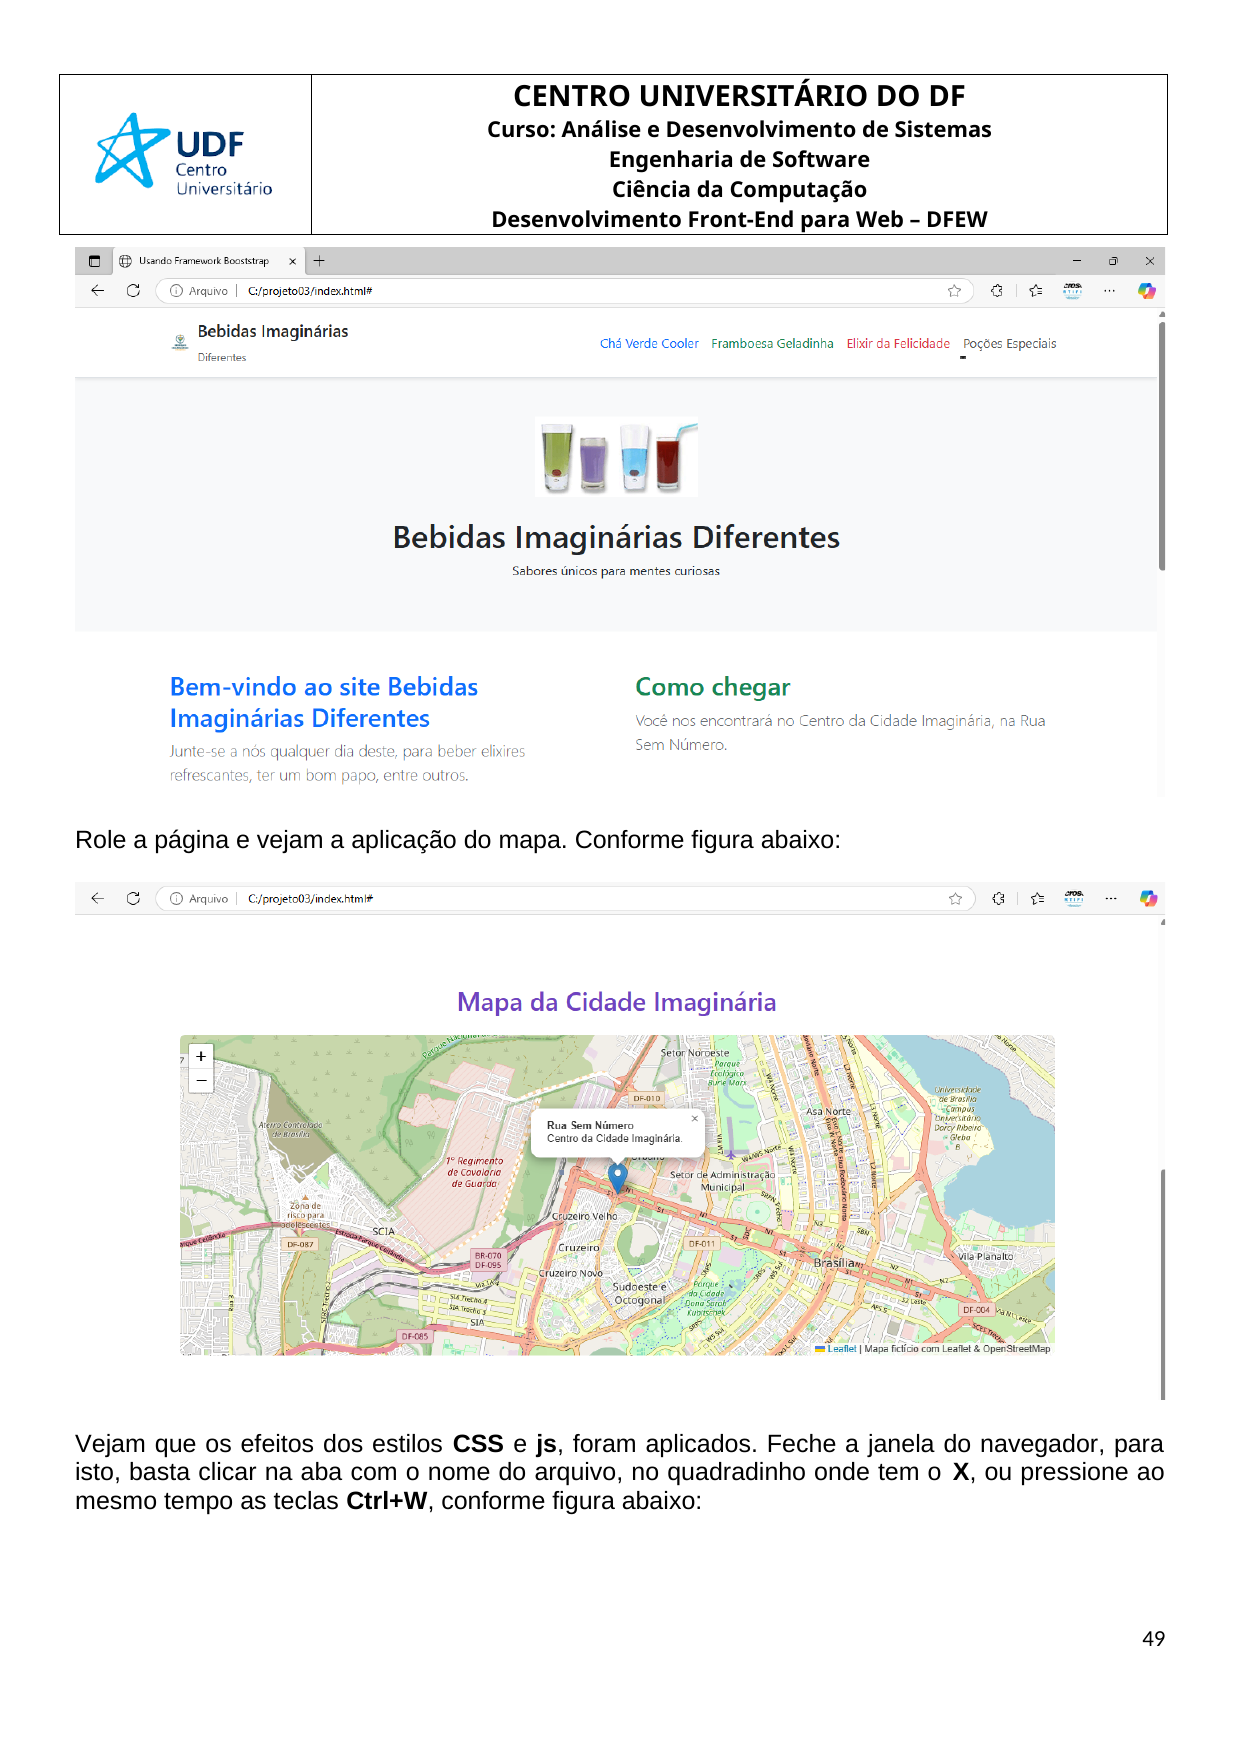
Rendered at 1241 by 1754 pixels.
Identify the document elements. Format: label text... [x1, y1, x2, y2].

picture [85, 79, 286, 230]
picture [75, 247, 1166, 797]
text Vejam que os efeitos dos estilos CSS e js, foram aplicados. Feche a janela do navegador, para isto, basta clicar na aba com o nome do arquivo, no quadradinho onde tem o X, ou pressione ao mesmo tempo as teclas Ctrl+W, conforme figura abaixo: [75, 1429, 1165, 1515]
text Role a página e vejam a aplicação do mapa. Conforme figura abaixo: [75, 825, 1165, 854]
picture [75, 882, 1166, 1400]
